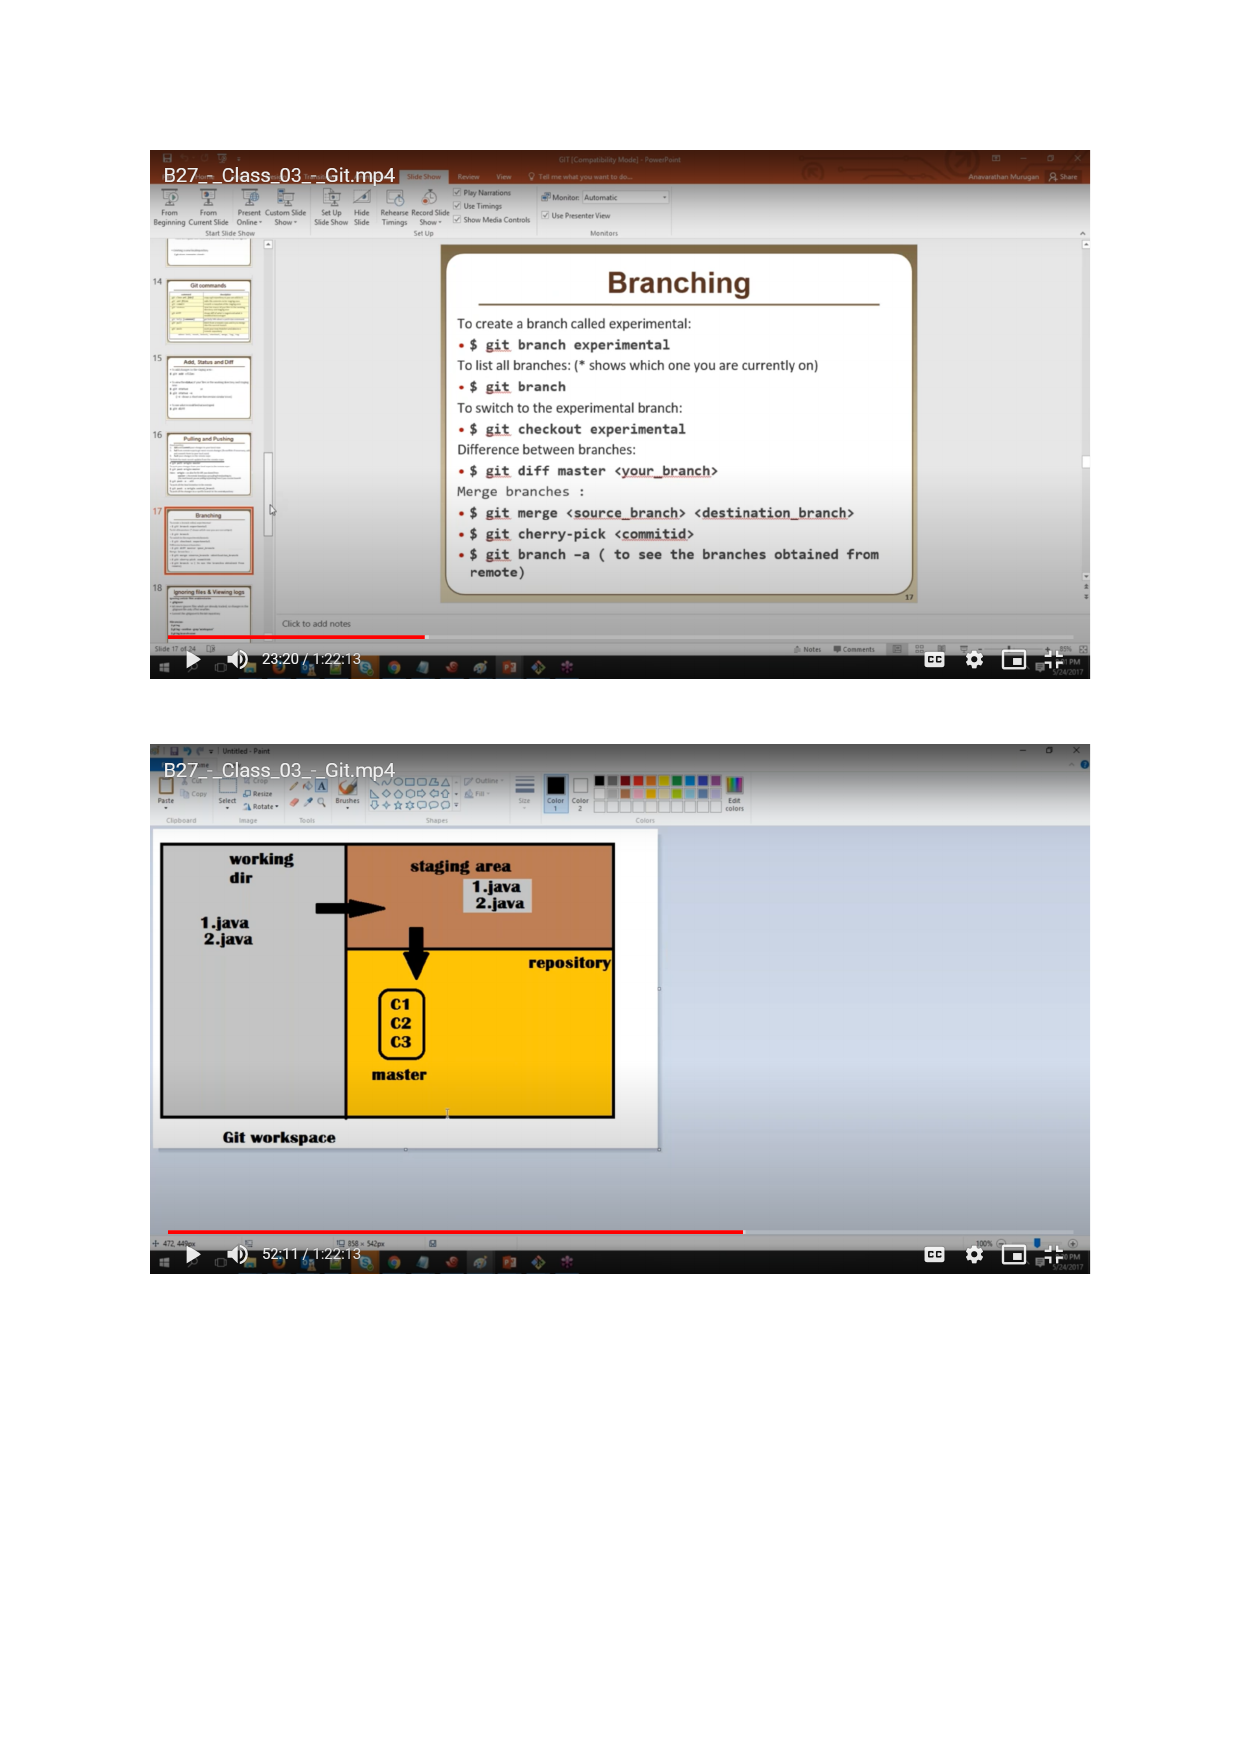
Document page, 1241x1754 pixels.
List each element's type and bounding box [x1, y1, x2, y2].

picture [150, 744, 1091, 1274]
picture [150, 150, 1091, 679]
